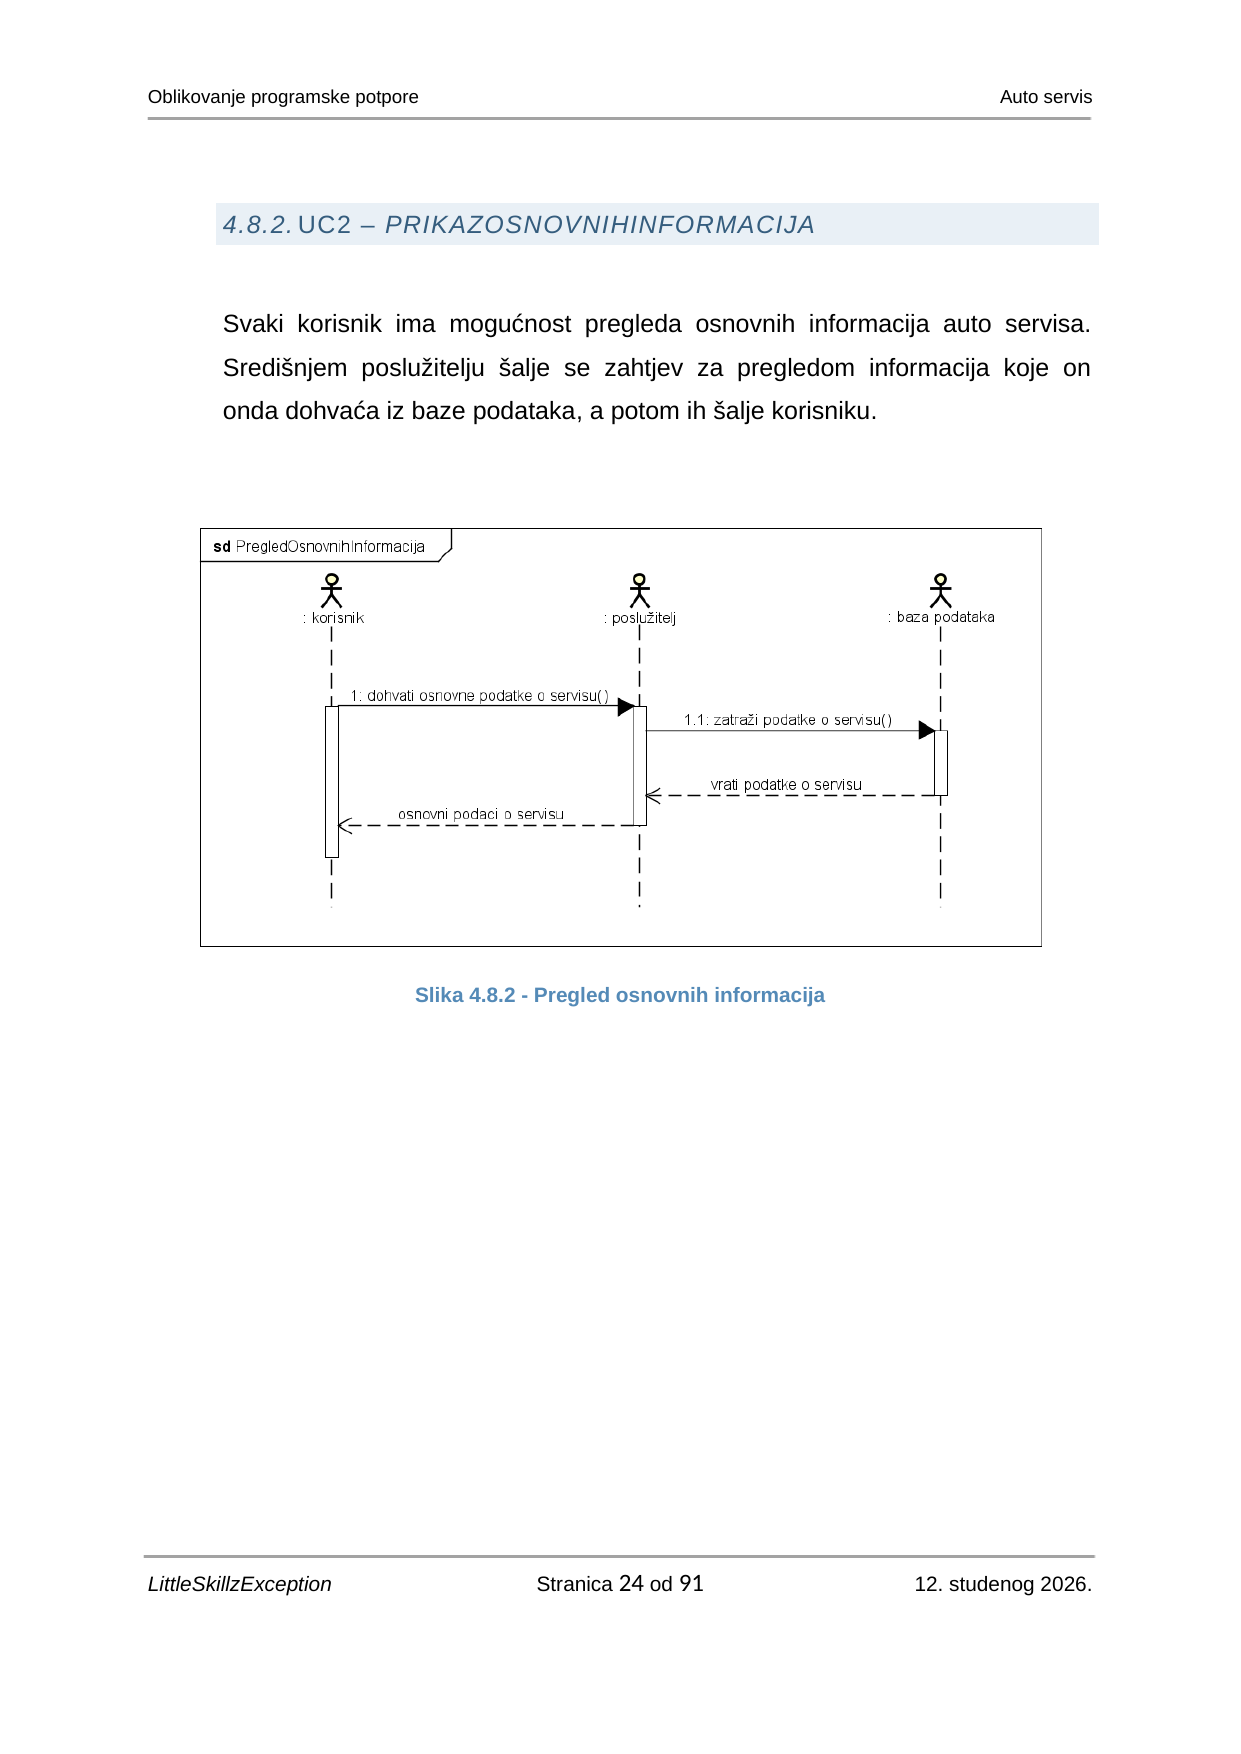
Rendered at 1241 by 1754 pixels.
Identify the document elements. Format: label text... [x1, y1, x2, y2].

text Slika 4.8.2 - Pregled osnovnih informacija [148, 983, 1093, 1007]
picture [187, 515, 1053, 958]
subtitle UC2 – PrikazOsnovnihInformacija [223, 210, 1093, 238]
text Svaki korisnik ima mogućnost pregleda osnovnih informacija auto servisa. Središnjem poslužitelju šalje se zahtjev za pregledom informacija koje on onda dohvaća iz baze podataka, a potom ih šalje korisniku. [223, 309, 1093, 424]
